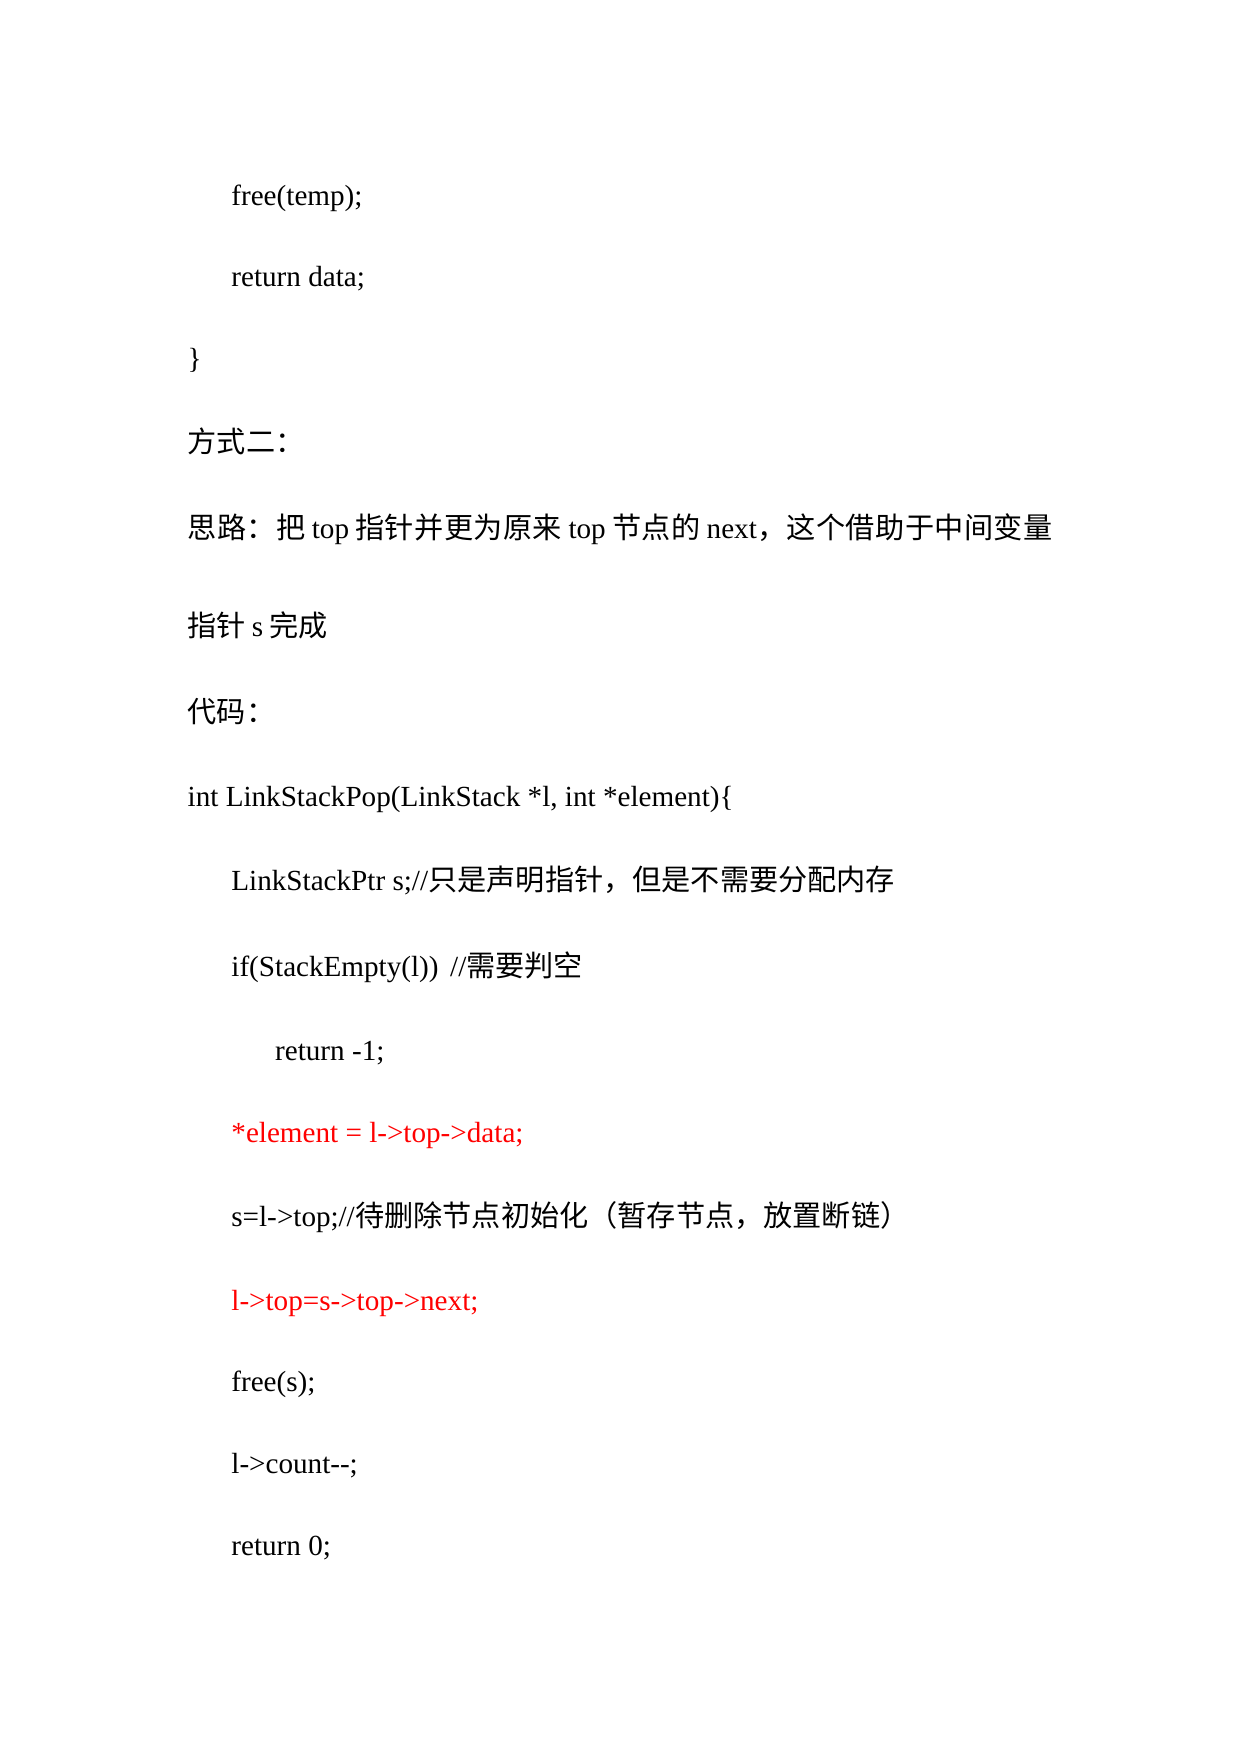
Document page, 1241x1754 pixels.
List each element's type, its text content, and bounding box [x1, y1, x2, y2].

text 代码： [187, 677, 1053, 742]
text s=l->top;//待删除节点初始化（暂存节点，放置断链） [187, 1181, 1053, 1246]
text l->count--; [187, 1431, 1053, 1496]
text return -1; [187, 1017, 1053, 1082]
text 思路：把top指针并更为原来top节点的next，这个借助于中间变量指针s完成 [187, 493, 1053, 656]
text int LinkStackPop(LinkStack *l, int *element){ [187, 763, 1053, 828]
text l->top=s->top->next; [187, 1267, 1053, 1332]
text free(temp); [187, 162, 1053, 227]
text free(s); [187, 1349, 1053, 1414]
text *element = l->top->data; [187, 1099, 1053, 1164]
text LinkStackPtr s;//只是声明指针，但是不需要分配内存 [187, 845, 1053, 910]
text } [187, 326, 1053, 391]
text return data; [187, 244, 1053, 309]
text 方式二： [187, 407, 1053, 472]
text if(StackEmpty(l)) //需要判空 [187, 931, 1053, 996]
text return 0; [187, 1512, 1053, 1577]
